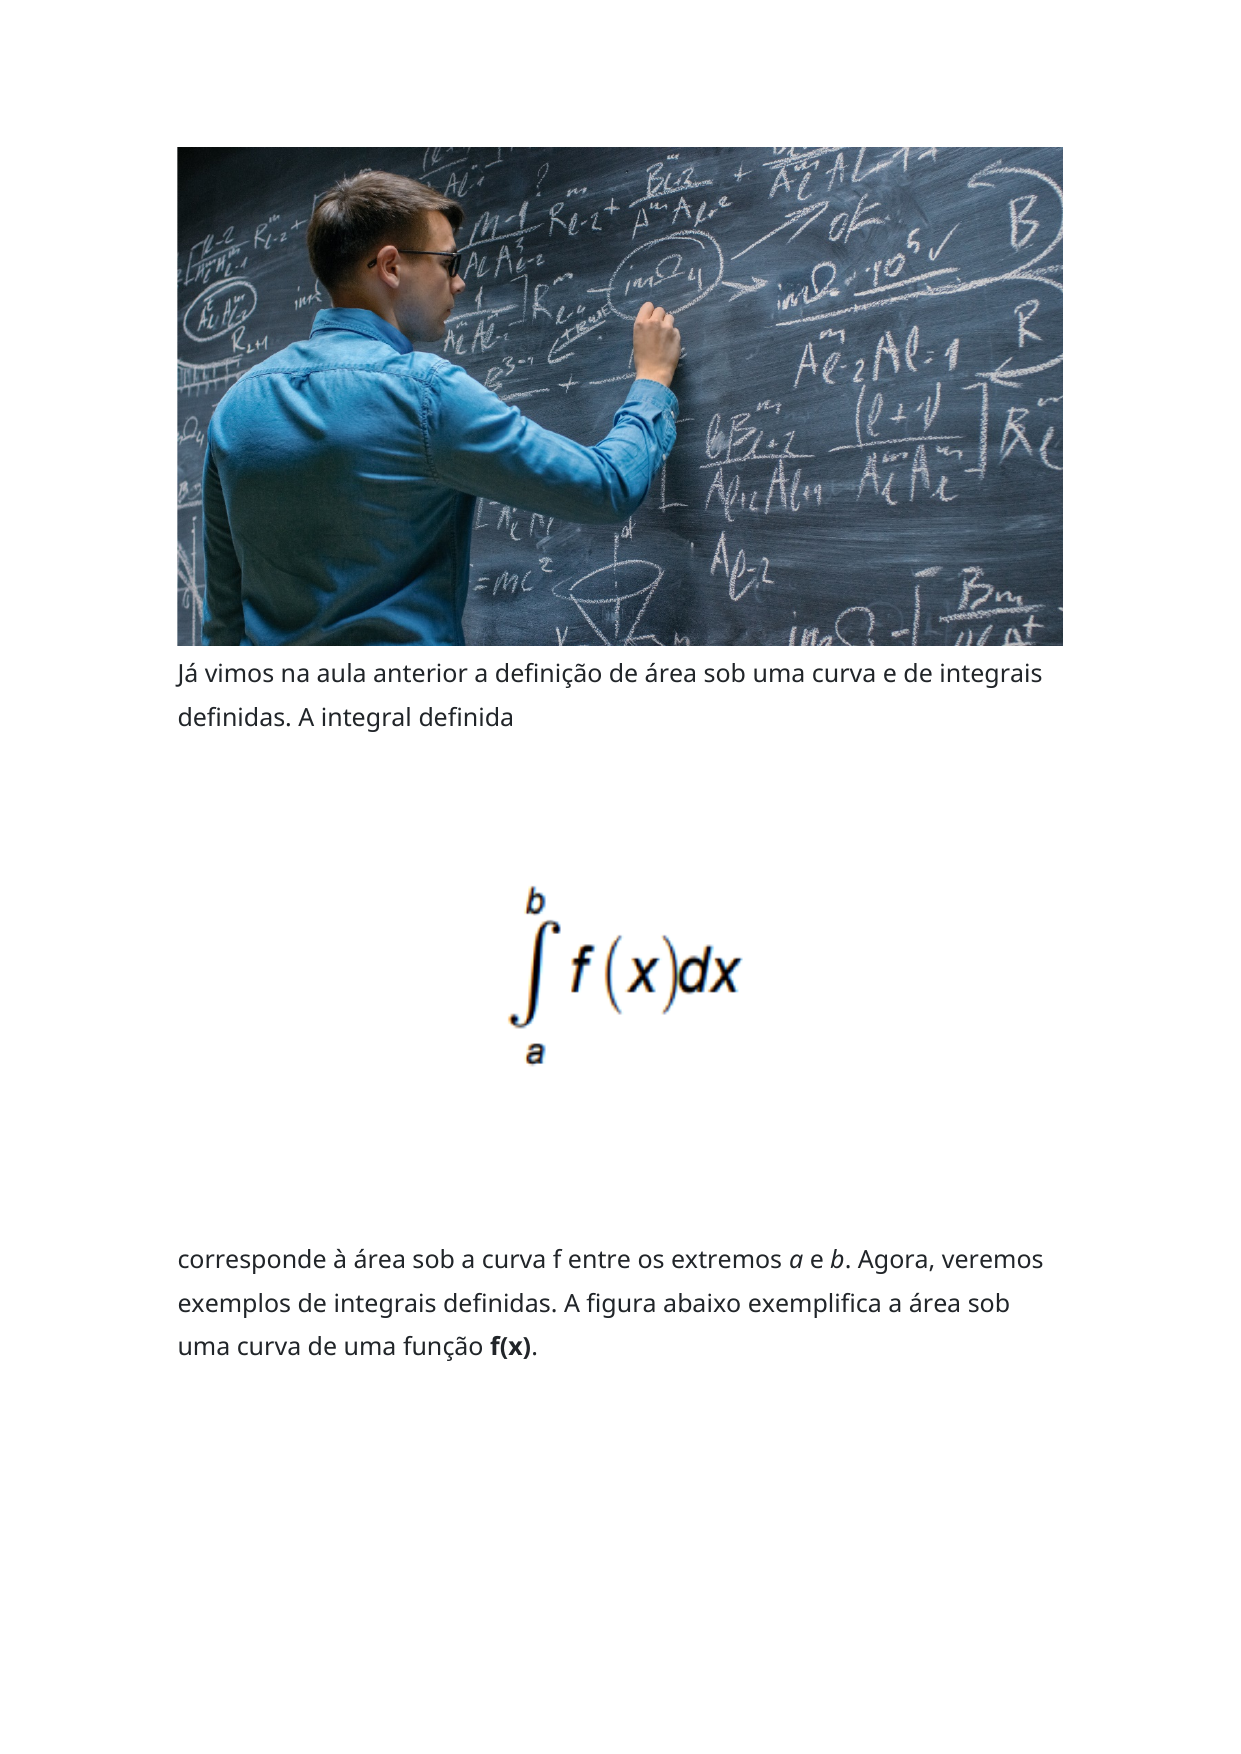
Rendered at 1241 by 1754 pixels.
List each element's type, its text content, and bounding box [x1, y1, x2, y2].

text corresponde à área sob a curva f entre os extremos a e b. Agora, veremos exemplos de integrais definidas. A figura abaixo exemplifica a área sob uma curva de uma função f(x). [177, 1232, 1063, 1363]
picture [177, 147, 1063, 646]
text Já vimos na aula anterior a definição de área sob uma curva e de integrais definidas. A integral definida [177, 646, 1063, 733]
picture [177, 733, 1063, 1232]
